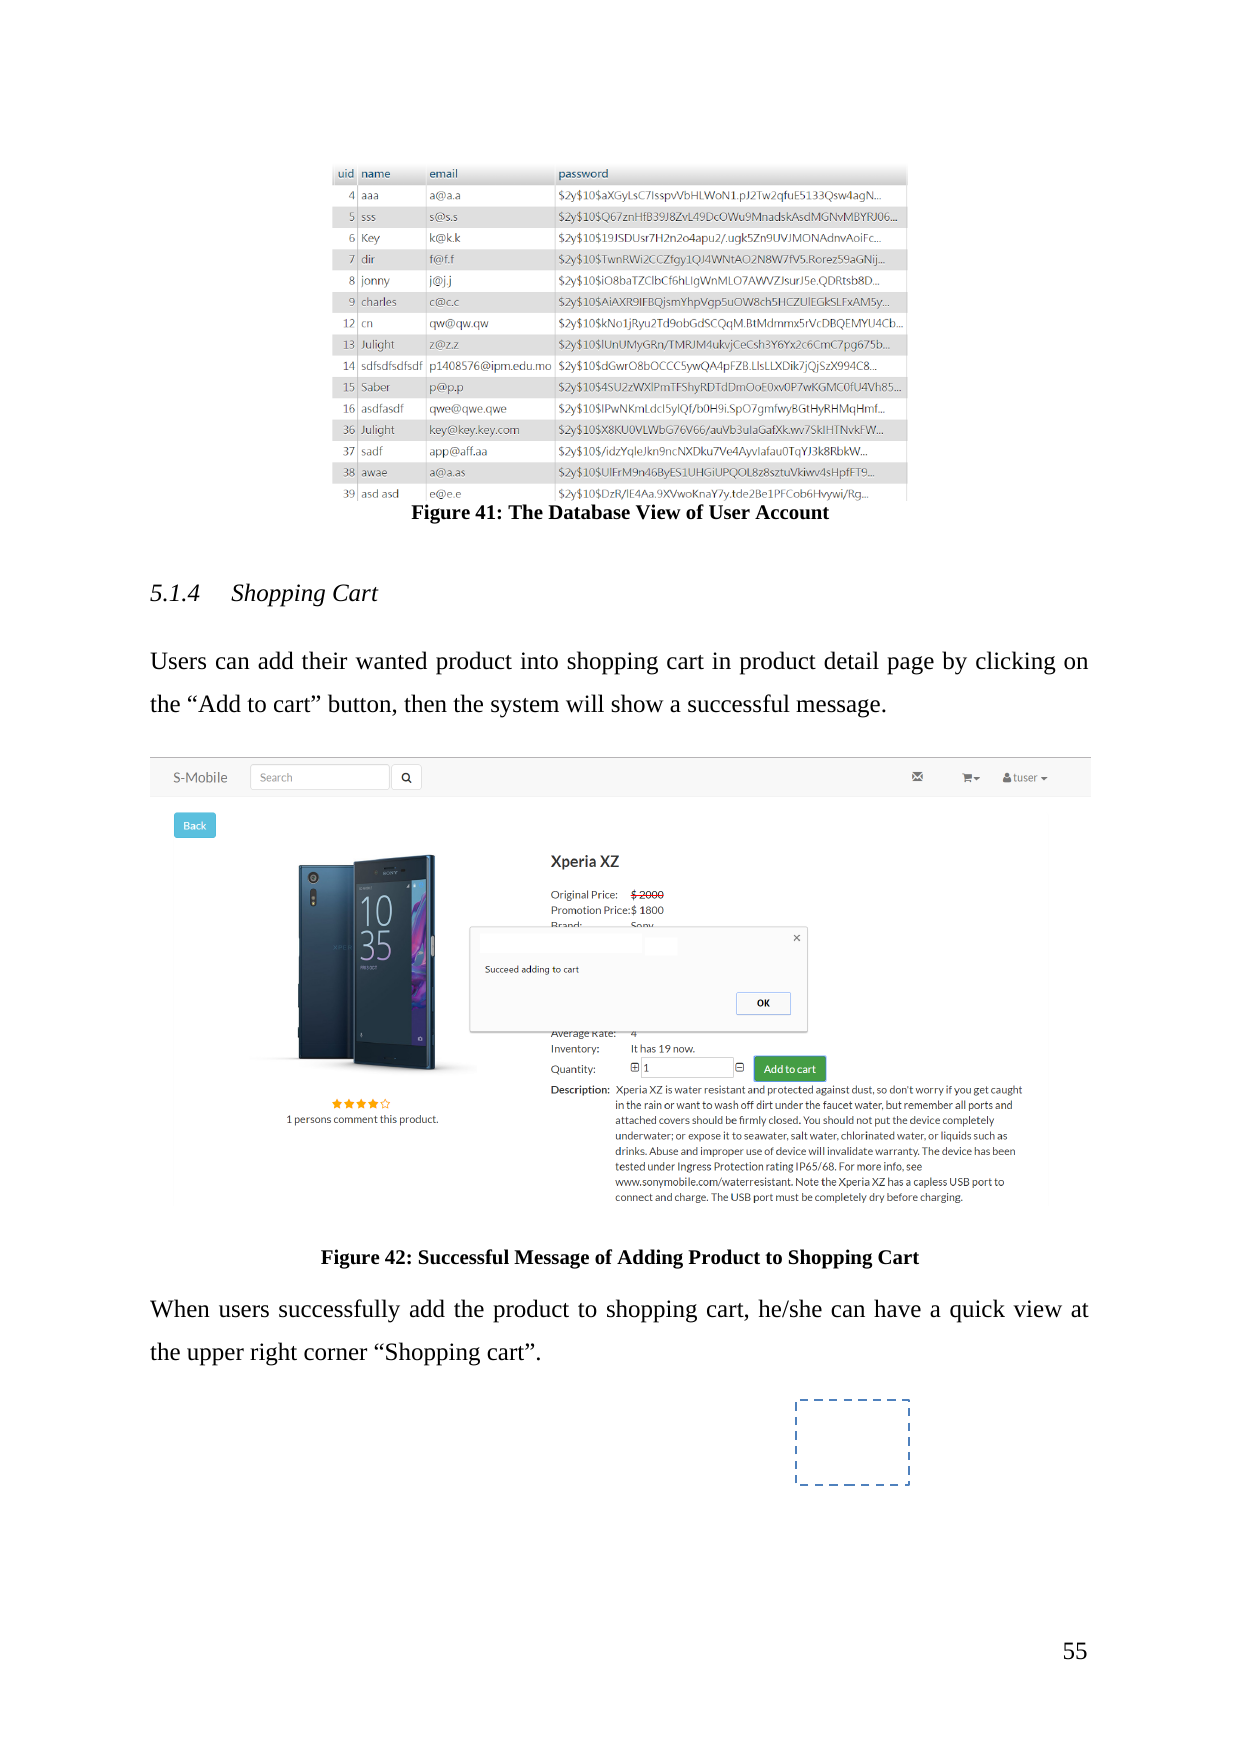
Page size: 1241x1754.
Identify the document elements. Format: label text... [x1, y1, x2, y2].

text When users successfully add the product to shopping cart, he/she can have a quick view at the upper right corner “Shopping cart”. [150, 1294, 1090, 1366]
picture [332, 150, 908, 501]
subtitle Shopping Cart [150, 578, 1090, 607]
text Users can add their wanted product into shopping cart in product detail page by clicking on the “Add to cart” button, then the system will show a successful message. [150, 646, 1090, 718]
picture [150, 757, 1091, 1206]
text Figure 41: The Database View of User Account [150, 500, 1090, 524]
text Figure 42: Successful Message of Adding Product to Shopping Cart [150, 1245, 1090, 1269]
